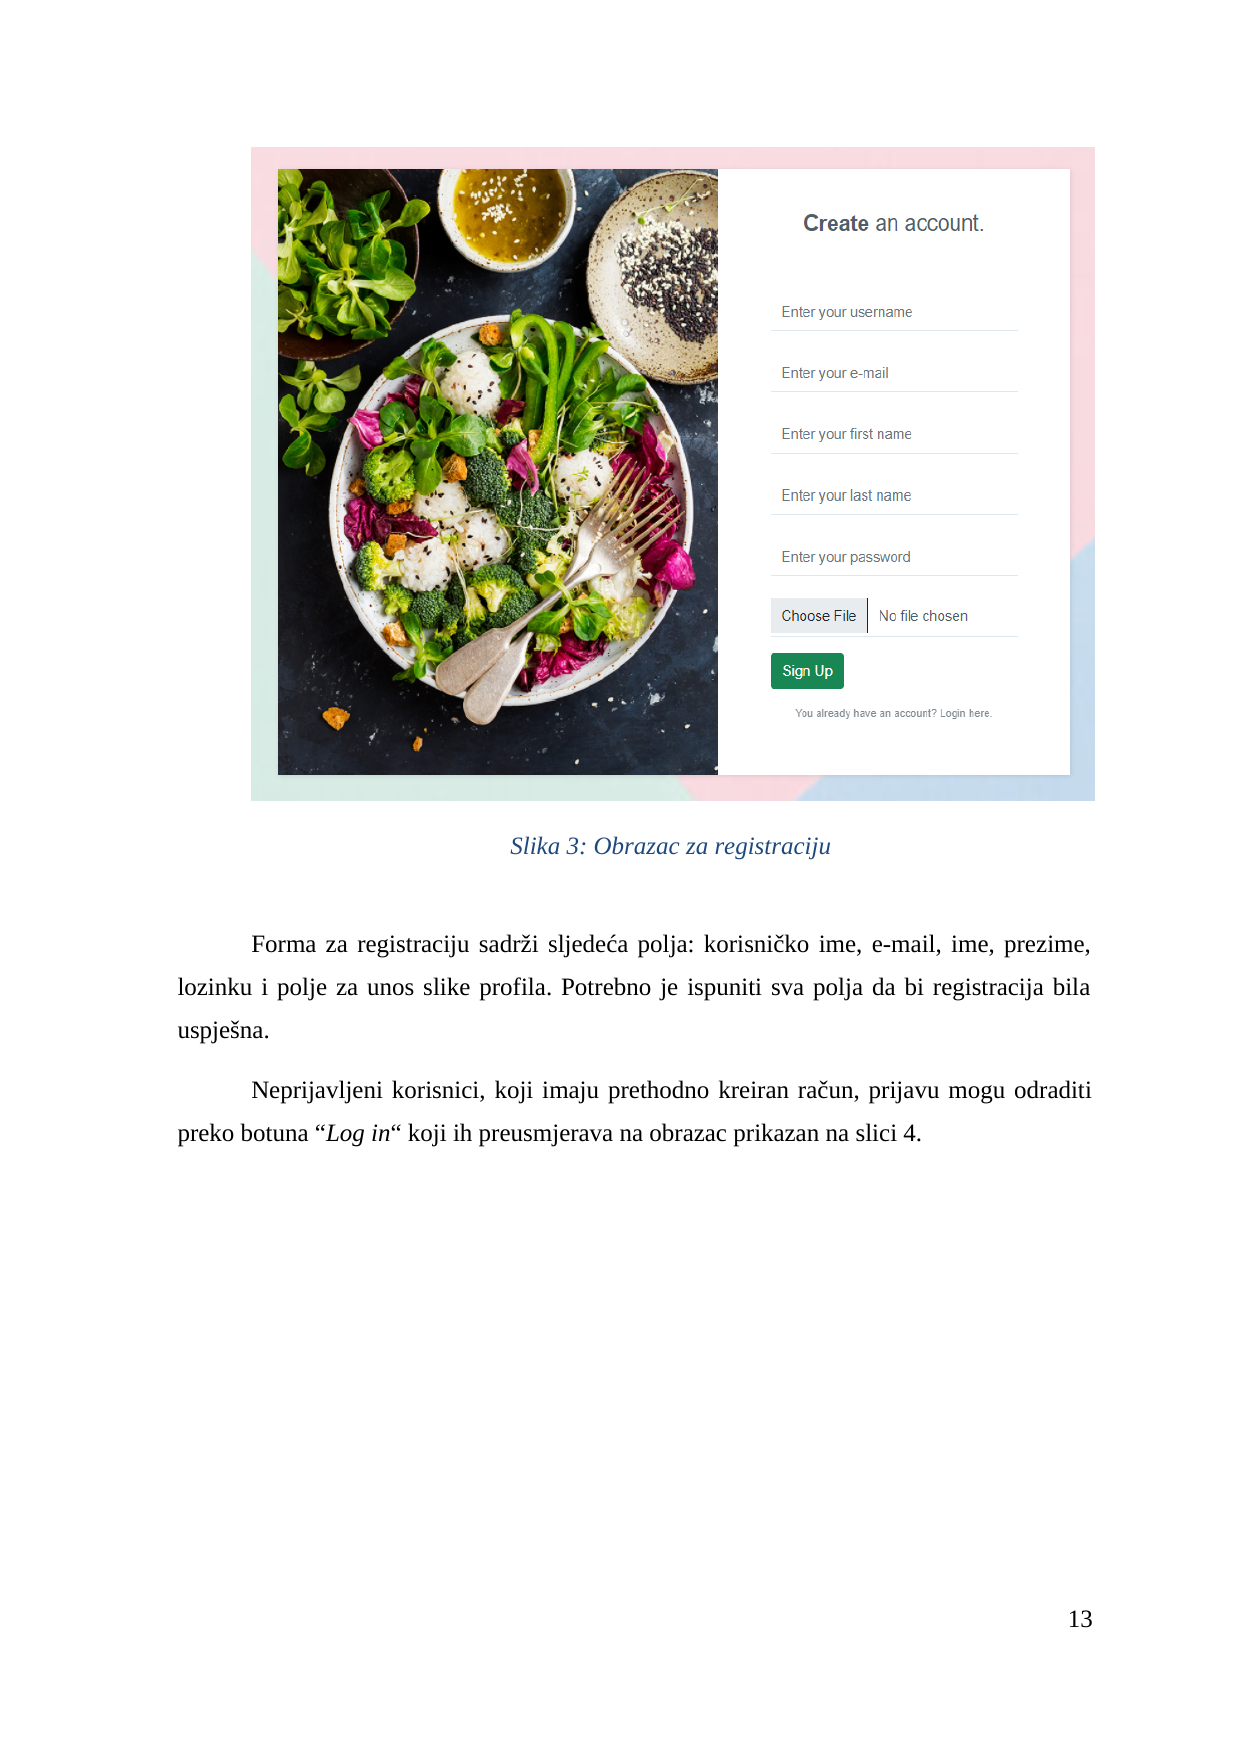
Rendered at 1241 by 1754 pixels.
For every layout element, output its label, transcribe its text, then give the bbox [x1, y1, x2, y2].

text Neprijavljeni korisnici, koji imaju prethodno kreiran račun, prijavu mogu odraditi preko botuna “Log in“ koji ih preusmjerava na obrazac prikazan na slici 4. [177, 1075, 1092, 1147]
text Slika 3: Obrazac za registraciju [177, 831, 1092, 860]
text Forma za registraciju sadrži sljedeća polja: korisničko ime, e-mail, ime, prezime, lozinku i polje za unos slike profila. Potrebno je ispuniti sva polja da bi registracija bila uspješna. [177, 929, 1092, 1044]
picture [251, 147, 1095, 801]
